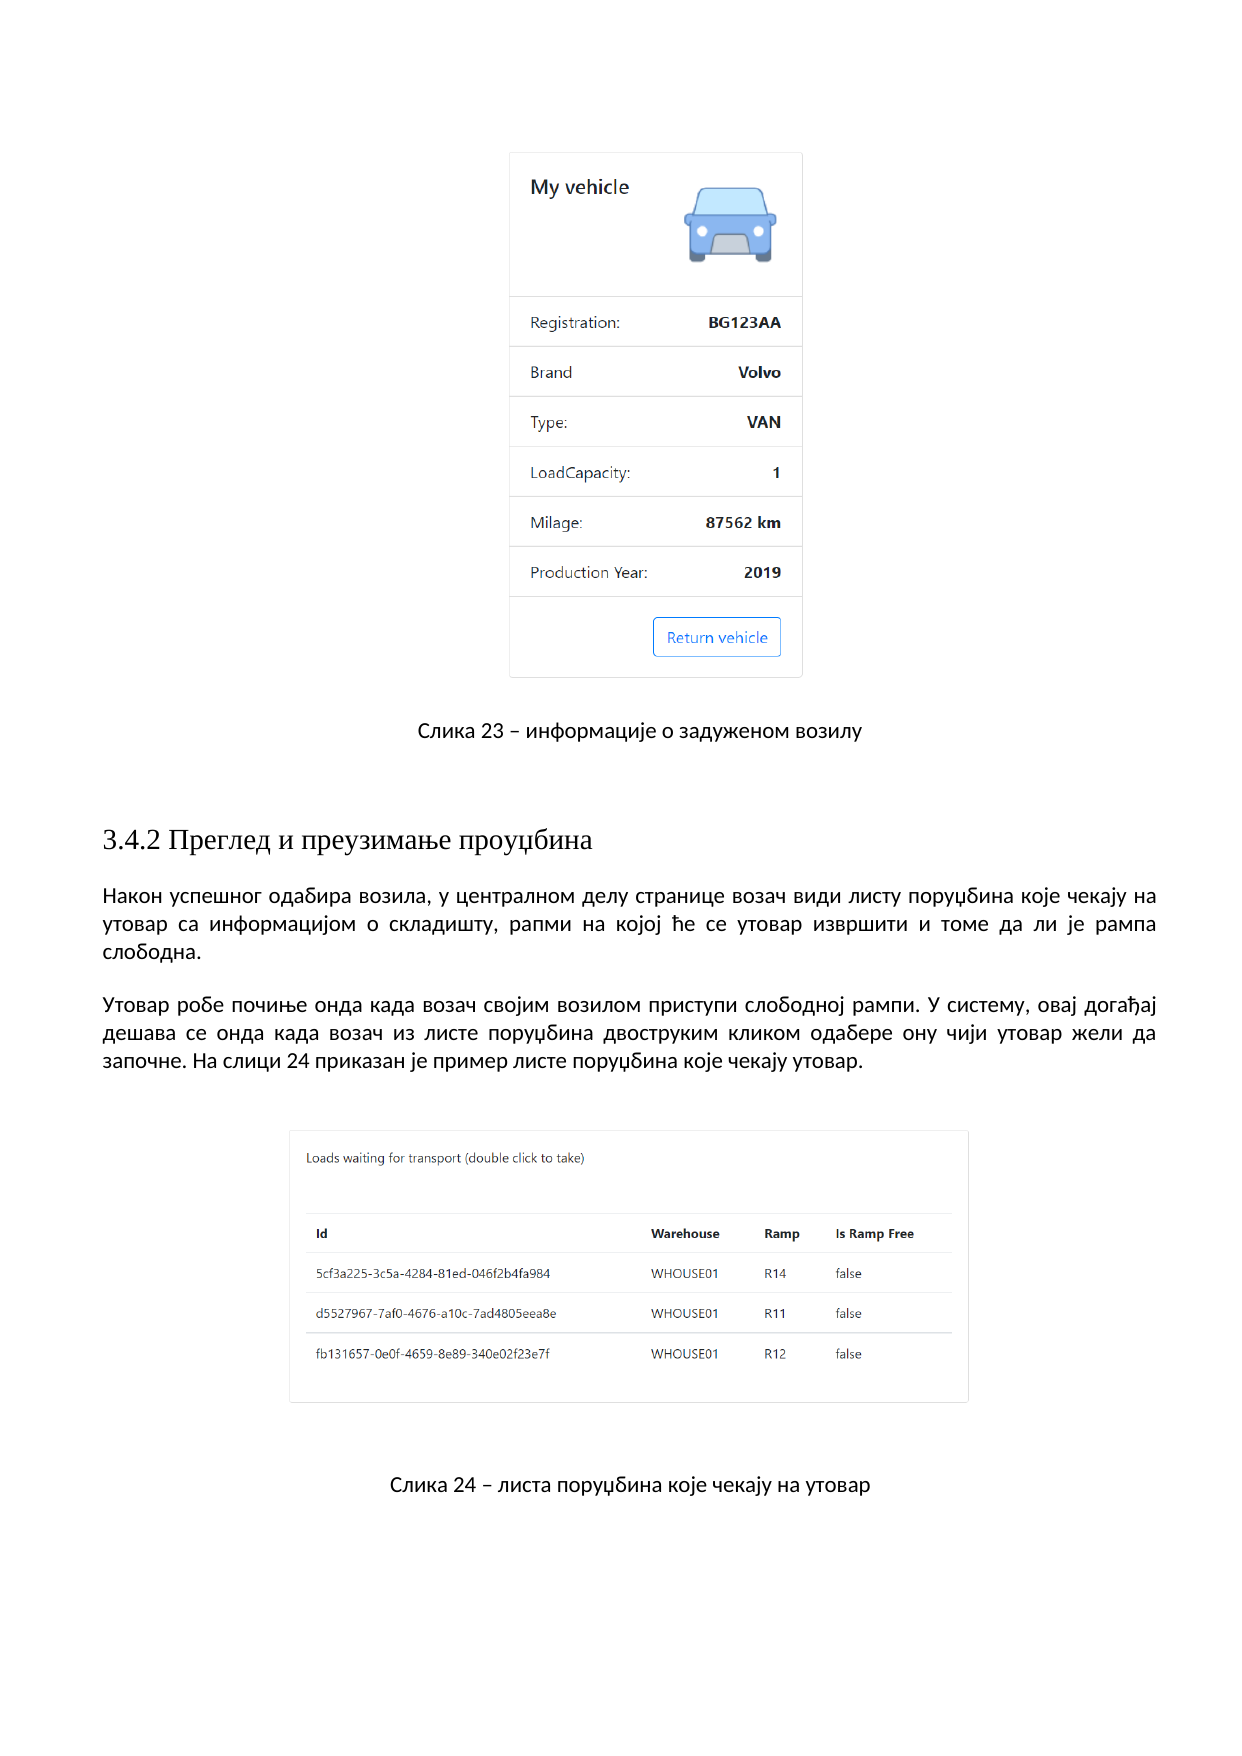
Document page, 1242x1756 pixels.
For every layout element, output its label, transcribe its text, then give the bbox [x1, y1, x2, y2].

text Утовар робе почиње онда када возач својим возилом приступи слободној рампи. У систему, овај догађај дешава се онда када возач из листе поруџбина двоструким кликом одабере ону чији утовар жели да започне. На слици 24 приказан је пример листе поруџбина које чекају утовар. [102, 990, 1159, 1074]
picture [267, 1099, 994, 1445]
text Након успешног одабира возила, у централном делу странице возач види листу поруџбина које чекају на утовар са информацијом о складишту, рапми на којој ће се утовар извршити и томе да ли је рампа слободна. [102, 881, 1159, 965]
text Слика 24 – листа поруџбина које чекају на утовар [102, 1470, 1159, 1498]
picture [460, 100, 821, 692]
text Слика 23 – информације о задуженом возилу [121, 716, 1159, 744]
subtitle 3.4.2 Преглед и преузимање проуџбина [102, 822, 1159, 856]
